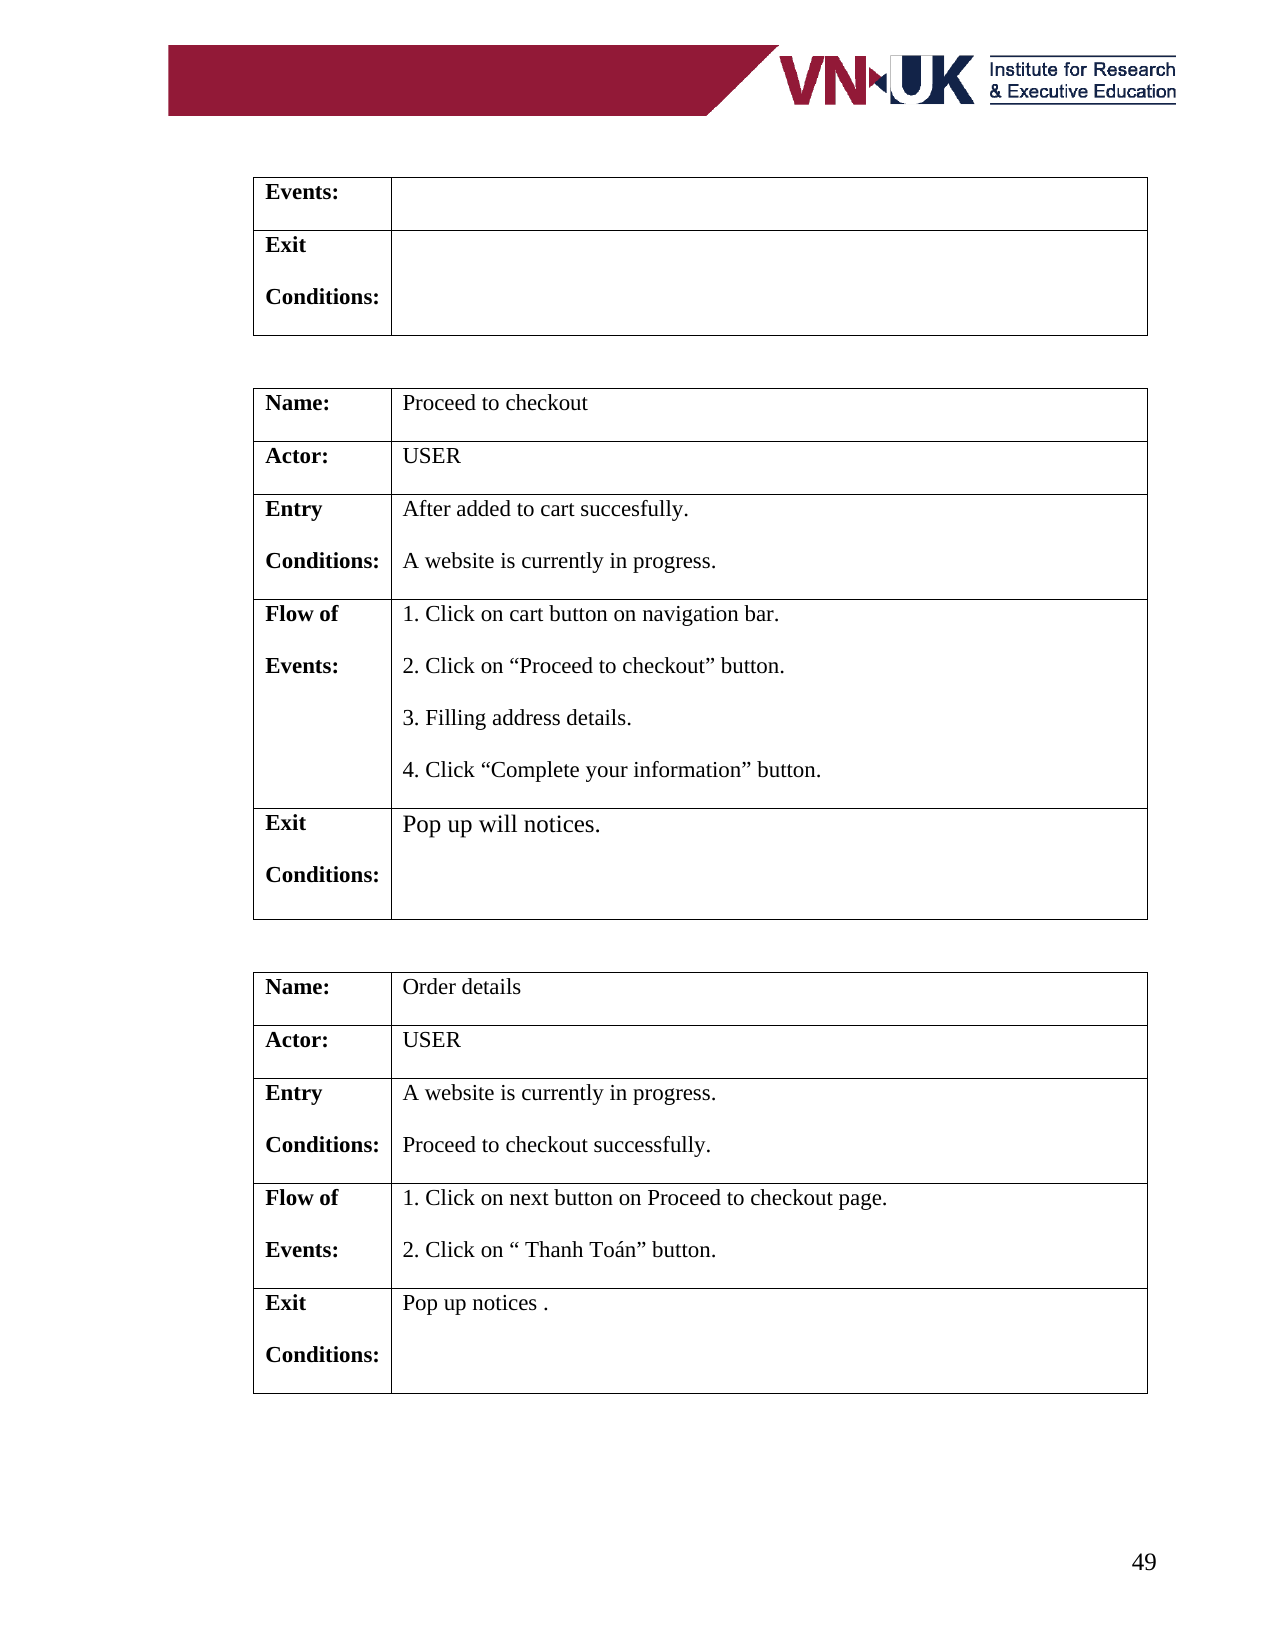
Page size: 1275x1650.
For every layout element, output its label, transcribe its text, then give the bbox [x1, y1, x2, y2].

table_cell 1. Click on next button on Proceed to checkout page. 2. Click on “ Thanh Toán” button. [392, 1184, 1147, 1288]
table_cell USER [392, 1026, 1147, 1078]
table_header Proceed to checkout [392, 389, 1147, 441]
table_cell A website is currently in progress. Proceed to checkout successfully. [392, 1079, 1147, 1183]
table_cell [392, 495, 1147, 599]
table_cell Actor: [254, 1026, 391, 1078]
table_cell Entry Conditions: [254, 495, 391, 599]
table_cell Exit Conditions: [254, 1289, 391, 1393]
table_header Name: [254, 389, 391, 441]
table_cell Flow of Events: [254, 1184, 391, 1288]
table_cell Entry Conditions: [254, 1079, 391, 1183]
table_cell Pop up notices . [392, 1289, 1147, 1393]
table_cell USER [392, 442, 1147, 494]
table_cell Pop up will notices. [392, 809, 1147, 919]
table_header Order details [392, 973, 1147, 1025]
table_cell Exit Conditions: [254, 809, 391, 919]
table_cell Exit Conditions: [254, 231, 391, 335]
picture [168, 45, 1176, 116]
table_cell Flow of Events: [254, 600, 391, 808]
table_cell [392, 178, 1147, 230]
table_cell [392, 231, 1147, 335]
table_cell Flow of Events: [254, 178, 391, 230]
table_header Name: [254, 973, 391, 1025]
table_cell 1. Click on cart button on navigation bar. 2. Click on “Proceed to checkout” button. 3. Filling address details. 4. Click “Complete your information” button. [392, 600, 1147, 808]
table_cell Actor: [254, 442, 391, 494]
